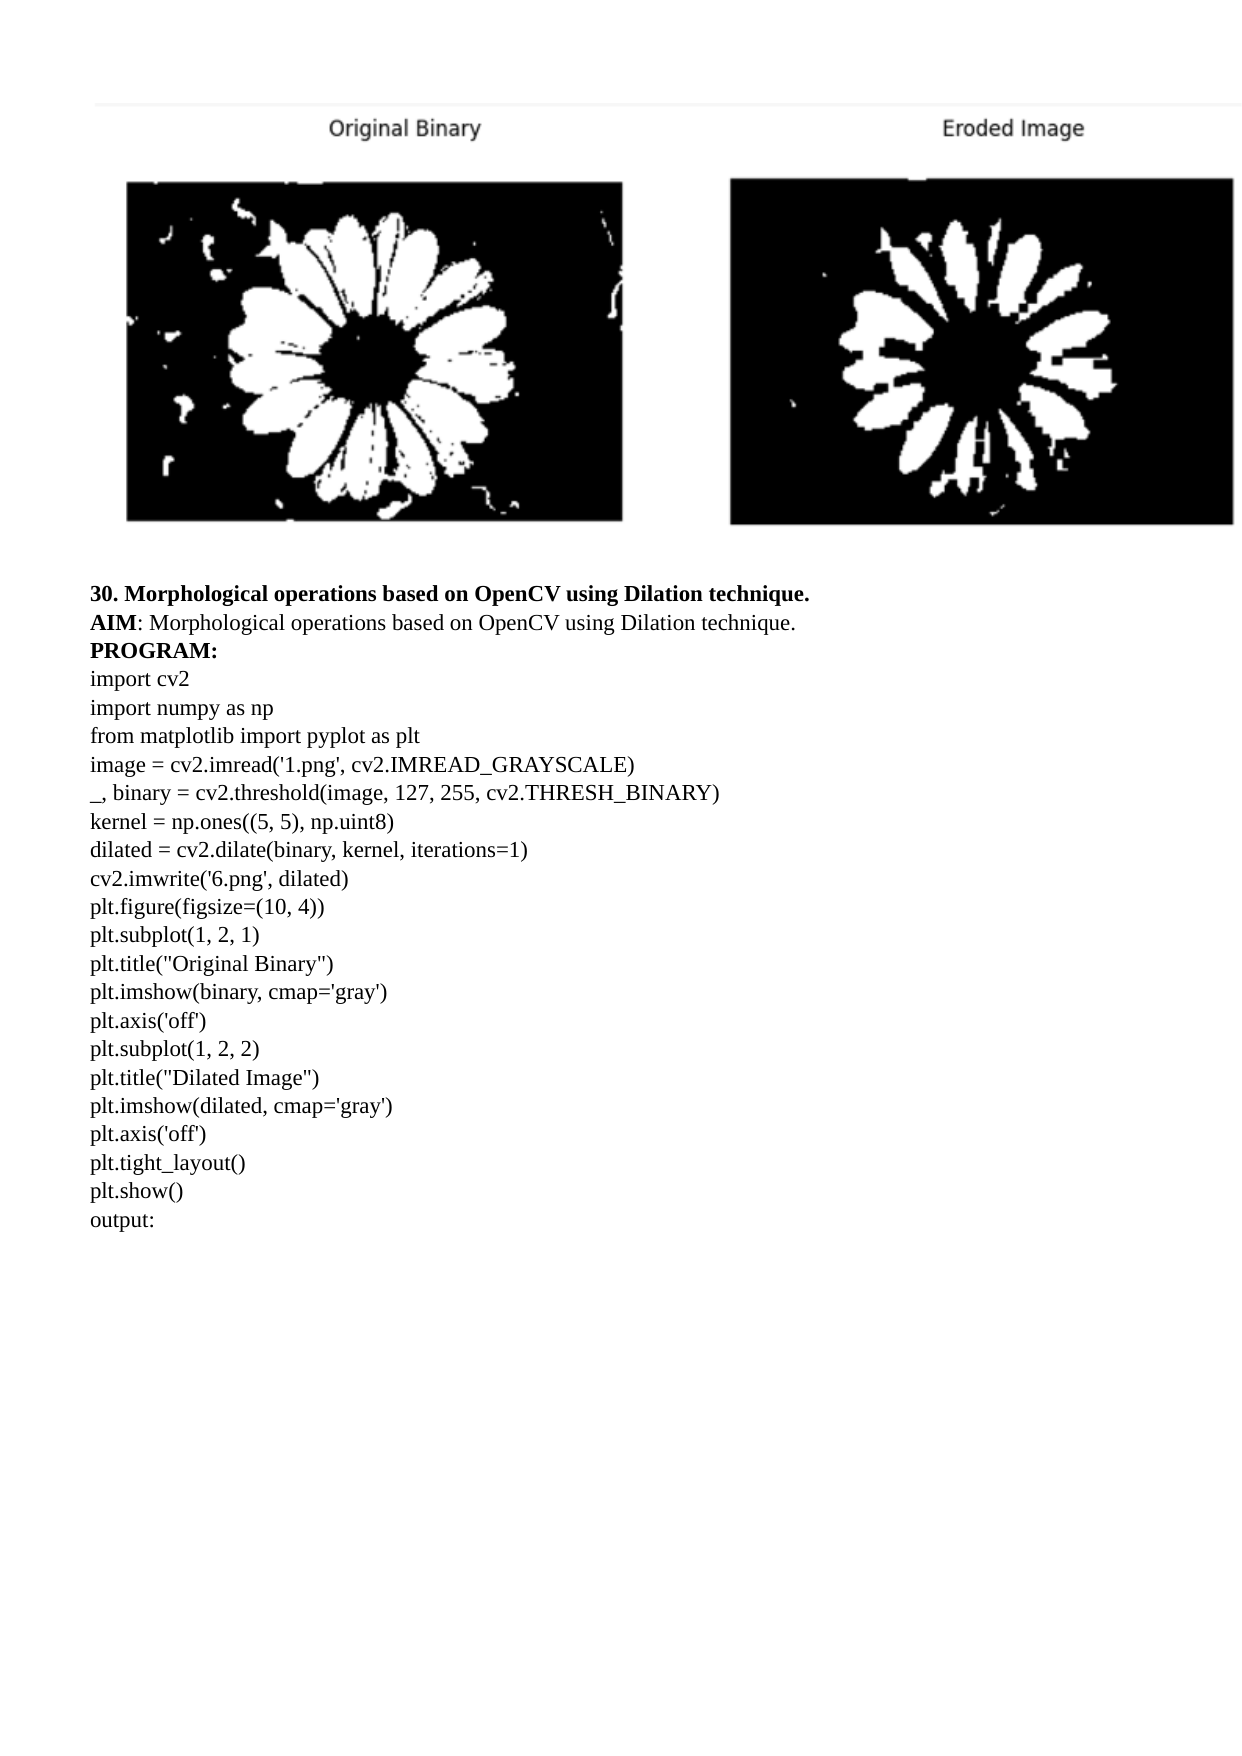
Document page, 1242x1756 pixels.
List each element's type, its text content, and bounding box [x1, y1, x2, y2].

list plt.imshow(dilated, cmap='gray') [90, 1092, 1227, 1118]
list plt.imshow(binary, cmap='gray') [90, 978, 1227, 1005]
list plt.figure(figsize=(10, 4)) [90, 893, 1227, 919]
list plt.subplot(1, 2, 1) [90, 921, 1227, 948]
list output: [90, 1206, 1227, 1232]
list cv2.imwrite('6.png', dilated) [90, 864, 1227, 891]
list import numpy as np [90, 694, 1227, 720]
list plt.subplot(1, 2, 2) [90, 1035, 1227, 1062]
list 30. Morphological operations based on OpenCV using Dilation technique. [90, 580, 1227, 607]
list plt.tight_layout() [90, 1149, 1227, 1175]
list _, binary = cv2.threshold(image, 127, 255, cv2.THRESH_BINARY) [90, 779, 1227, 806]
list plt.axis('off') [90, 1007, 1227, 1033]
list PROGRAM: [90, 637, 1227, 663]
list image = cv2.imread('1.png', cv2.IMREAD_GRAYSCALE) [90, 751, 1227, 777]
list dilated = cv2.dilate(binary, kernel, iterations=1) [90, 836, 1227, 862]
list kernel = np.ones((5, 5), np.uint8) [90, 808, 1227, 834]
list from matplotlib import pyplot as plt [90, 722, 1227, 749]
list AIM: Morphological operations based on OpenCV using Dilation technique. [90, 609, 1227, 635]
list plt.title("Dilated Image") [90, 1064, 1227, 1090]
list plt.title("Original Binary") [90, 950, 1227, 976]
list plt.show() [90, 1177, 1227, 1204]
list plt.axis('off') [90, 1121, 1227, 1147]
picture [89, 103, 1242, 578]
list import cv2 [90, 666, 1227, 692]
